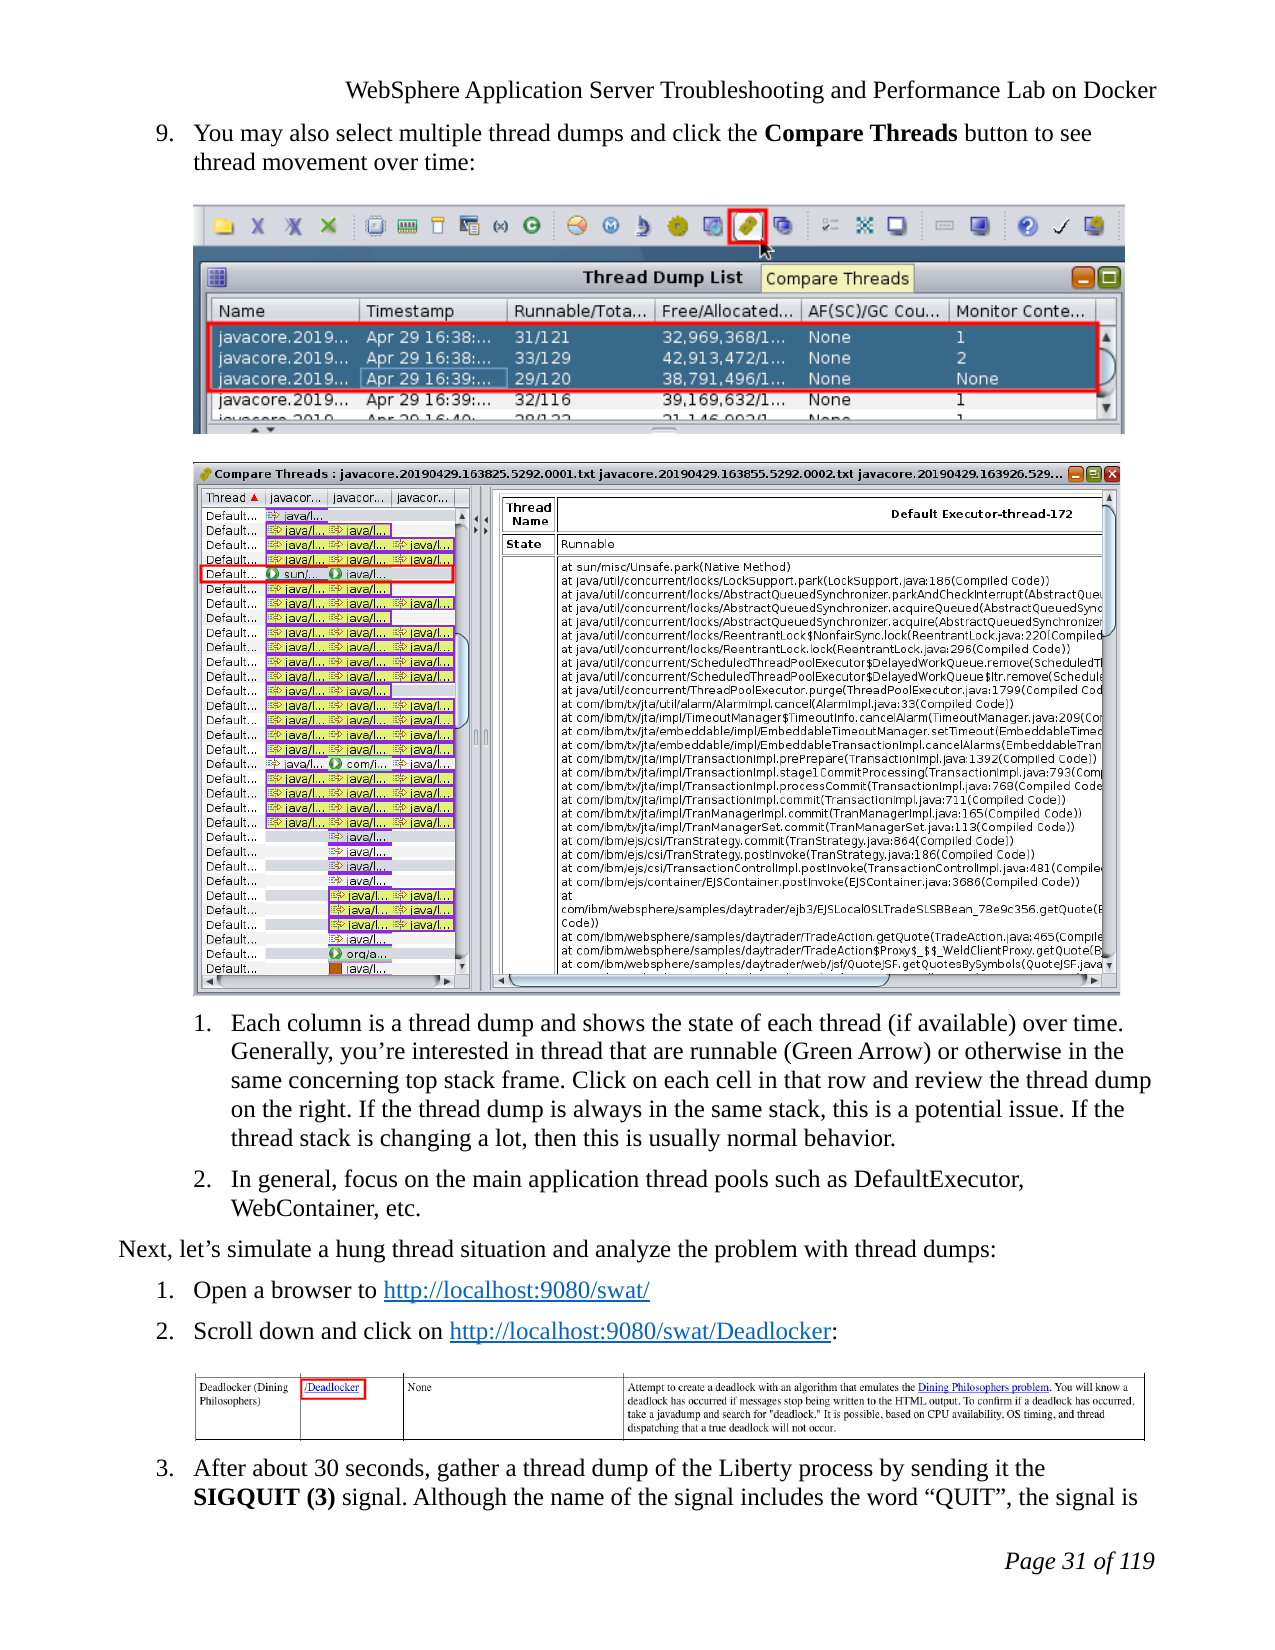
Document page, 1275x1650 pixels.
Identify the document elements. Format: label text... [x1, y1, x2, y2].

list In general, focus on the main application thread pools such as DefaultExecutor, WebContainer, etc. [193, 1164, 1157, 1221]
list Each column is a thread dump and shows the state of each thread (if available) over time. Generally, you’re interested in thread that are runnable (Green Arrow) or otherwise in the same concerning top stack frame. Click on each cell in that row and review the thread dump on the right. If the thread dump is always in the same stack, this is a potential issue. If the thread stack is changing a lot, then this is usually normal behavior. [193, 1008, 1157, 1151]
text Next, let’s simulate a hung thread situation and analyze the problem with thread dumps: [118, 1234, 1157, 1263]
picture [193, 204, 1125, 434]
list Open a browser to http://localhost:9080/swat/ [156, 1275, 1157, 1304]
picture [193, 462, 1121, 996]
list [156, 1453, 1157, 1511]
picture [193, 1373, 1147, 1441]
